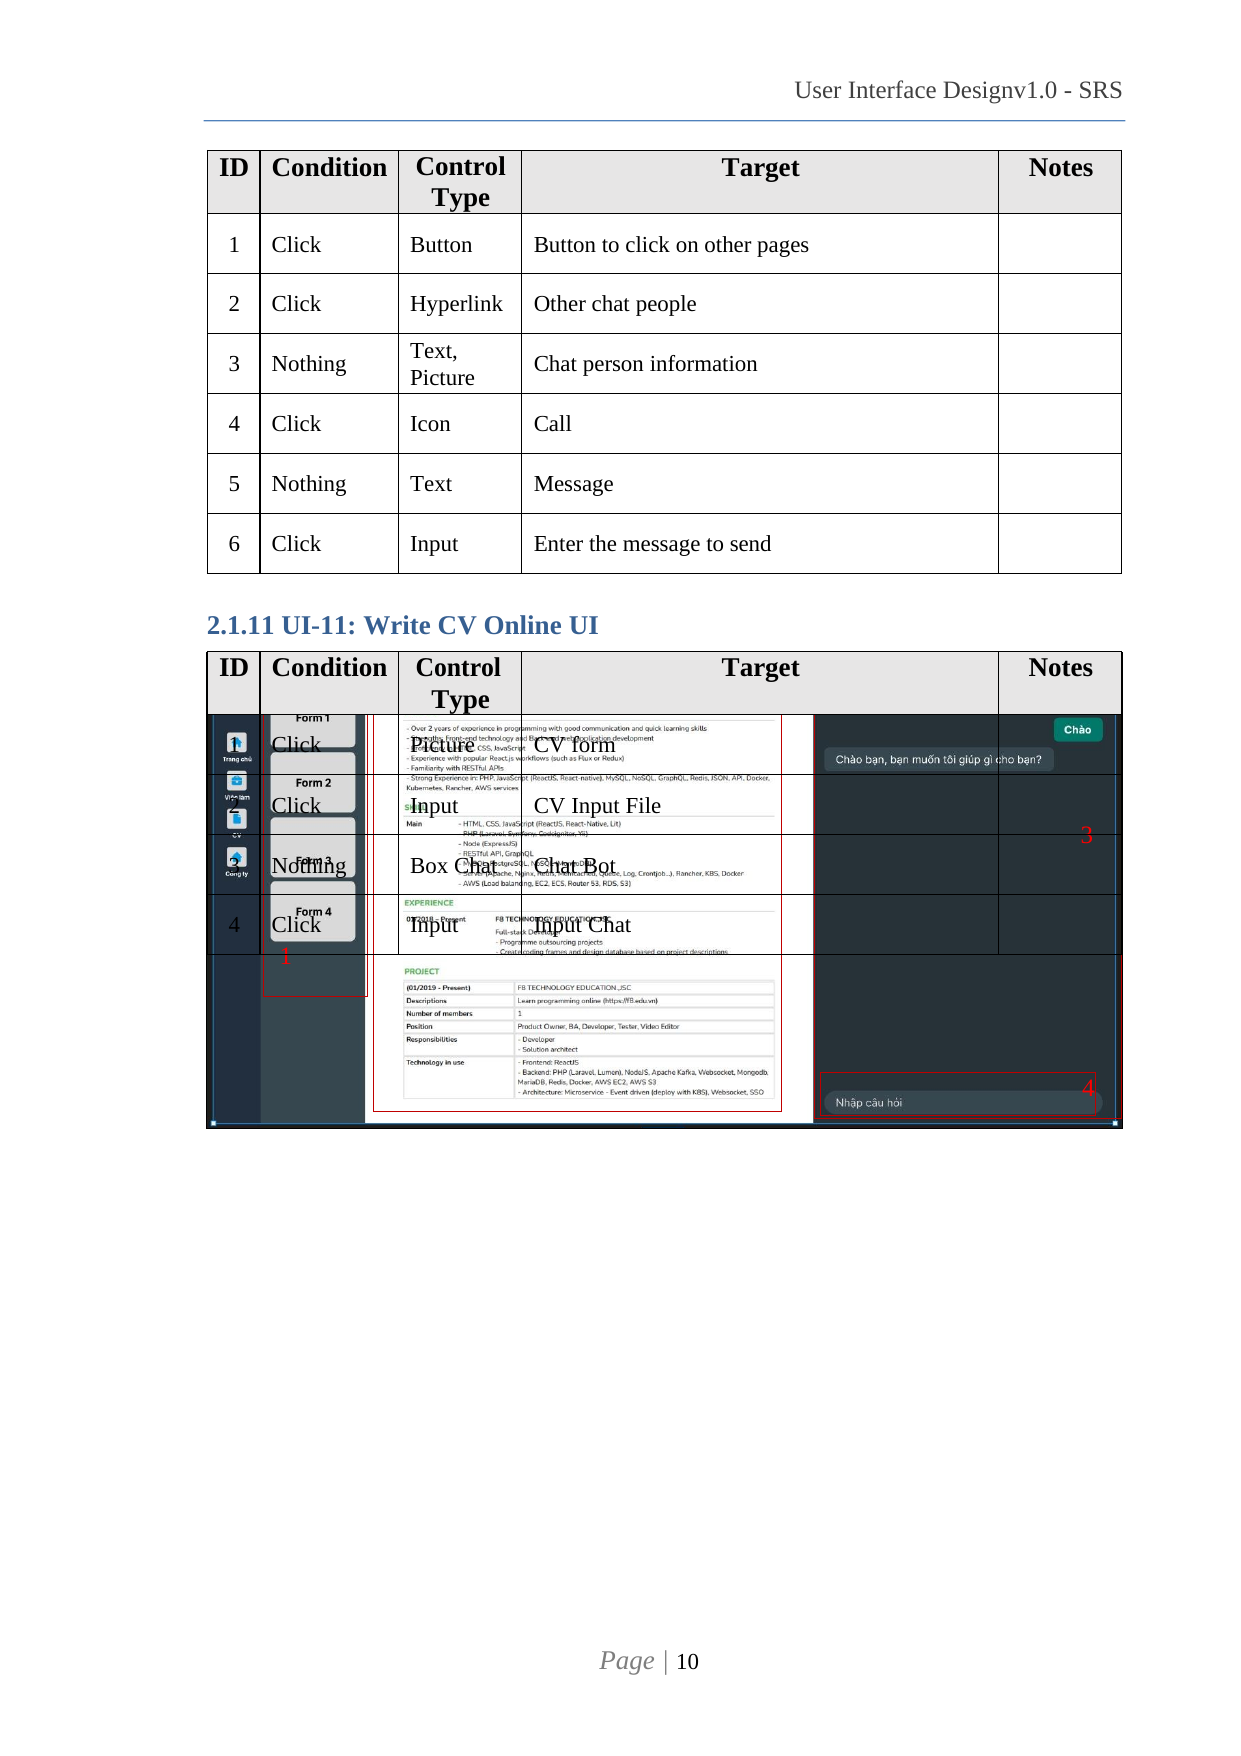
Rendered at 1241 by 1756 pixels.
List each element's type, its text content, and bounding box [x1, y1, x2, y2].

table_header ID [208, 652, 259, 714]
table_cell Click [261, 514, 398, 573]
table_header Target [522, 652, 998, 714]
table_cell Chat Bot [522, 835, 998, 894]
table_header Control Type [399, 652, 521, 714]
table_cell Click [261, 394, 398, 453]
table_cell [999, 835, 1121, 894]
table_cell Input Chat [522, 895, 998, 954]
table_cell Input [399, 775, 521, 834]
table_header Control Type [399, 151, 521, 213]
table_cell Nothing [261, 454, 398, 513]
table_cell Click [261, 214, 398, 273]
table_cell Click [261, 775, 398, 834]
table_cell Button to click on other pages [522, 214, 998, 273]
table_cell Text, Picture [399, 334, 521, 393]
table_cell 4 [208, 394, 259, 453]
table_cell Call [522, 394, 998, 453]
table_cell 1 [208, 214, 259, 273]
list UI-11: Write CV Online UI [207, 609, 1182, 640]
table_cell Hyperlink [399, 274, 521, 333]
table_cell Enter the message to send [522, 514, 998, 573]
table_cell Chat person information [522, 334, 998, 393]
table_cell Box Chat [399, 835, 521, 894]
table_cell Button [399, 214, 521, 273]
table_cell Other chat people [522, 274, 998, 333]
table_cell 3 [208, 835, 259, 894]
table_cell Input [399, 895, 521, 954]
table_cell Click [261, 895, 398, 954]
table_cell Message [522, 454, 998, 513]
table_cell Input [399, 514, 521, 573]
table_cell [999, 454, 1121, 513]
picture [264, 955, 367, 996]
table_cell Nothing [261, 334, 398, 393]
table_cell [999, 334, 1121, 393]
table_cell [999, 274, 1121, 333]
table_cell [999, 214, 1121, 273]
table_header Condition [261, 652, 398, 714]
table_cell [999, 775, 1121, 834]
picture [374, 955, 781, 1111]
table_header Target [522, 151, 998, 213]
table_header Notes [999, 652, 1121, 714]
table_cell Click [261, 715, 398, 774]
table_cell CV Input File [522, 775, 998, 834]
table_cell Picture [399, 715, 521, 774]
picture [815, 955, 1121, 1118]
table_cell 4 [208, 895, 259, 954]
table_cell [999, 715, 1121, 774]
table_cell Icon [399, 394, 521, 453]
picture [207, 955, 1122, 1128]
table_header Condition [261, 151, 398, 213]
table_cell [999, 394, 1121, 453]
table_header ID [208, 151, 259, 213]
table_header Notes [999, 151, 1121, 213]
table_cell [999, 895, 1121, 954]
table_cell 2 [208, 274, 259, 333]
table_cell 2 [208, 775, 259, 834]
table_cell 6 [208, 514, 259, 573]
table_cell 3 [208, 334, 259, 393]
table_cell 1 [208, 715, 259, 774]
table_cell Nothing [261, 835, 398, 894]
table_cell Text [399, 454, 521, 513]
table_cell [999, 514, 1121, 573]
table_cell Click [261, 274, 398, 333]
table_cell CV form [522, 715, 998, 774]
table_cell 5 [208, 454, 259, 513]
